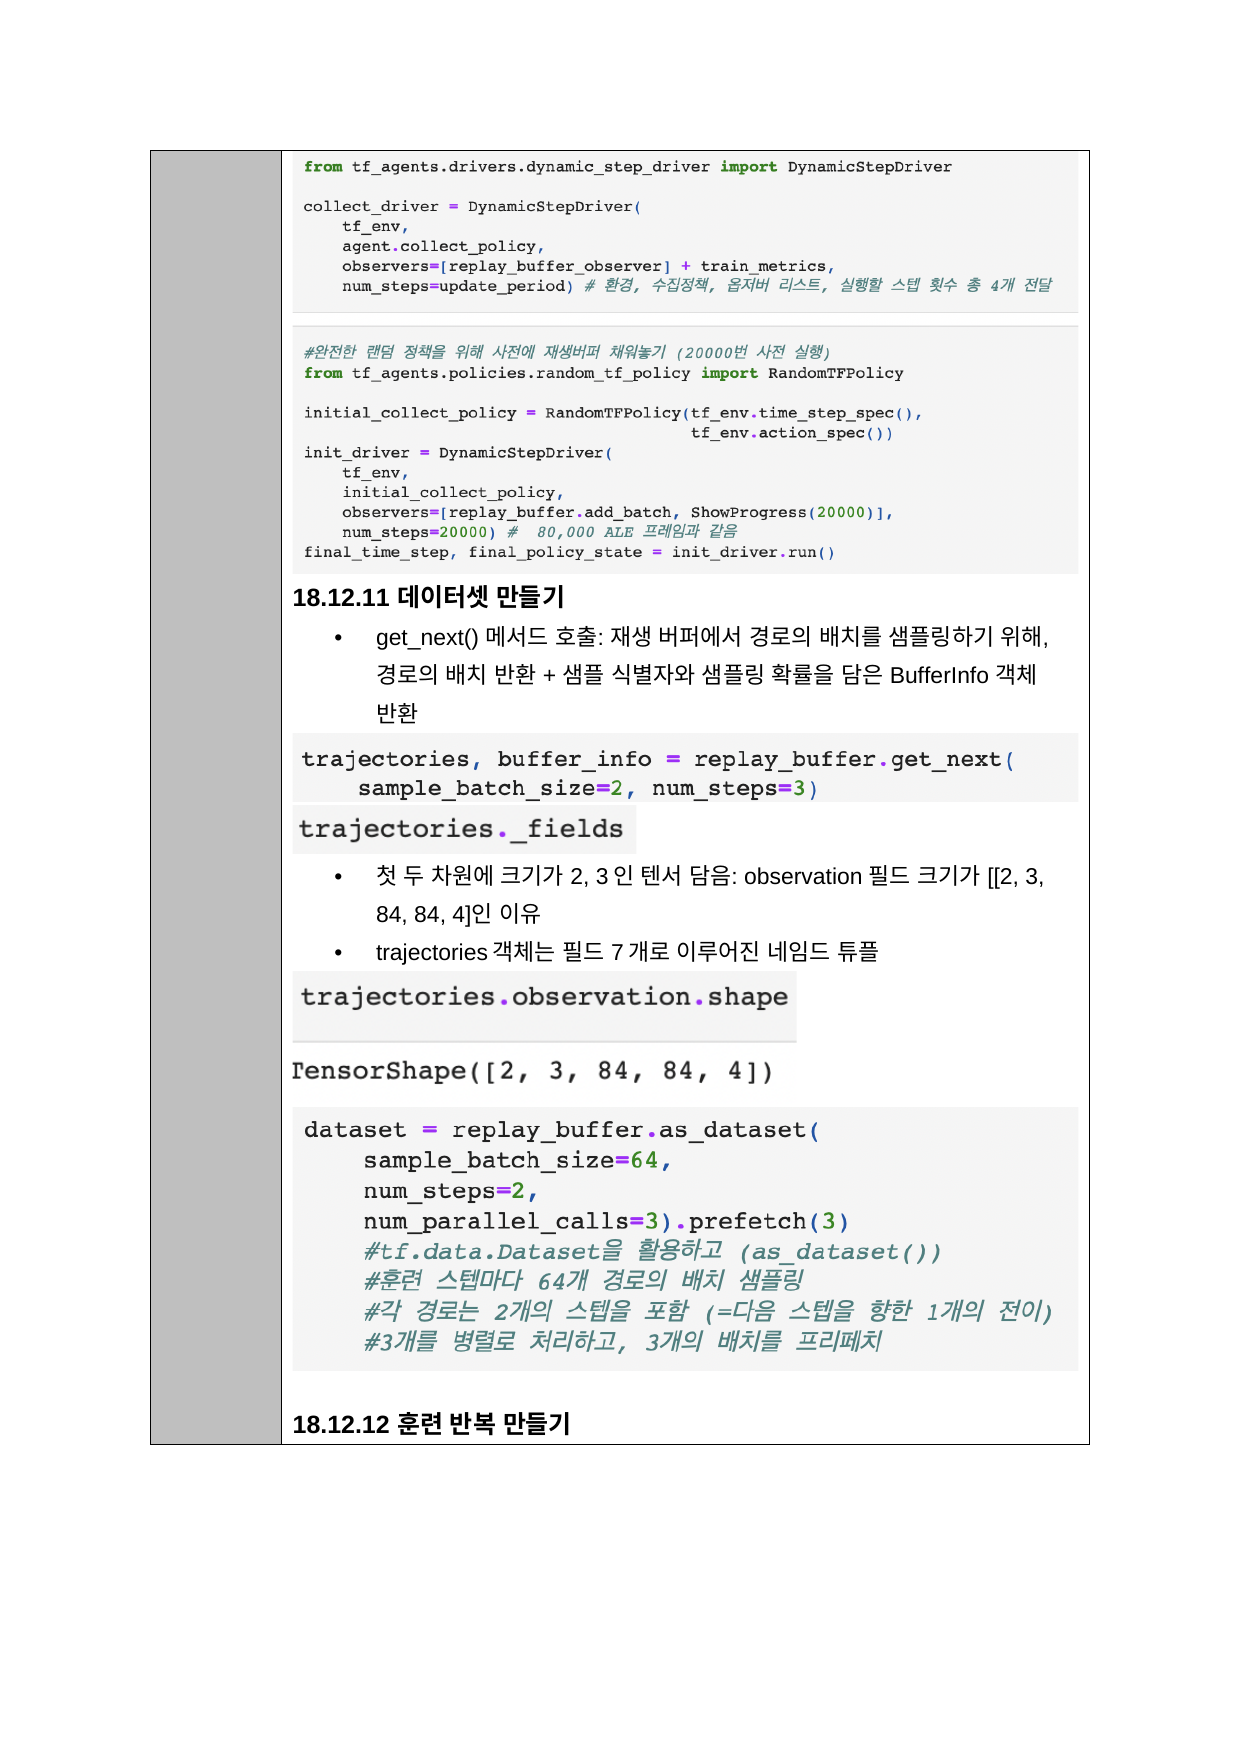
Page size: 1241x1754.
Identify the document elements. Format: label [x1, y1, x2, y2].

picture [292, 151, 1079, 574]
picture [292, 805, 637, 854]
picture [292, 733, 1079, 802]
picture [292, 1107, 1079, 1371]
table_cell [282, 151, 1089, 1444]
picture [292, 971, 797, 1104]
